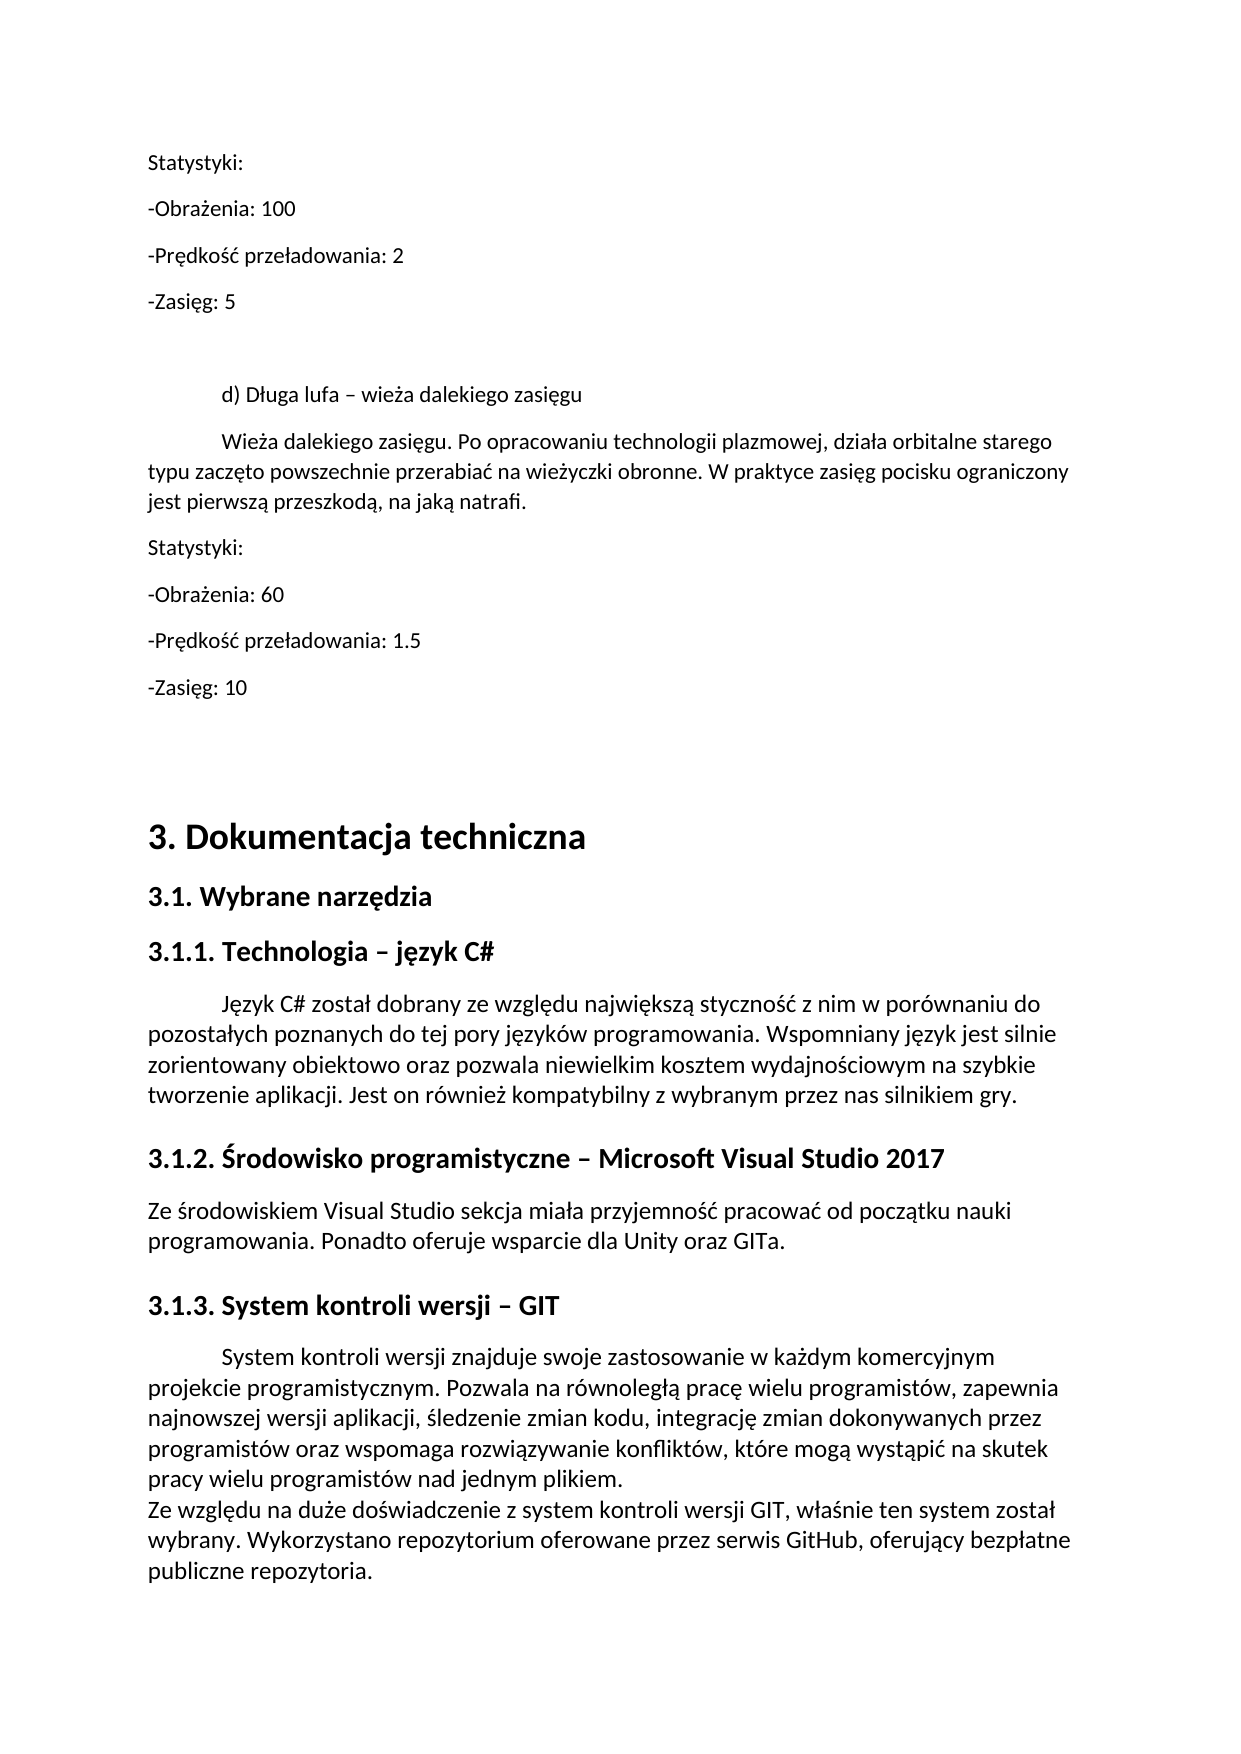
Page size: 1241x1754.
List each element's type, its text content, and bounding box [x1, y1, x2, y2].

text Ze środowiskiem Visual Studio sekcja miała przyjemność pracować od początku nauki programowania. Ponadto oferuje wsparcie dla Unity oraz GITa. [148, 1195, 1093, 1256]
text Język C# został dobrany ze względu największą styczność z nim w porównaniu do pozostałych poznanych do tej pory języków programowania. Wspomniany język jest silnie zorientowany obiektowo oraz pozwala niewielkim kosztem wydajnościowym na szybkie tworzenie aplikacji. Jest on również kompatybilny z wybranym przez nas silnikiem gry. [148, 988, 1093, 1110]
text 3.1. Wybrane narzędzia [148, 878, 1093, 914]
text -Obrażenia: 100 [148, 194, 1093, 222]
text Ze względu na duże doświadczenie z system kontroli wersji GIT, właśnie ten system został wybrany. Wykorzystano repozytorium oferowane przez serwis GitHub, oferujący bezpłatne publiczne repozytoria. [148, 1494, 1093, 1585]
text Statystyki: [148, 533, 1093, 561]
text Statystyki: [148, 148, 1093, 176]
text 3.1.2. Środowisko programistyczne – Microsoft Visual Studio 2017 [148, 1140, 1093, 1176]
text Wieża dalekiego zasięgu. Po opracowaniu technologii plazmowej, działa orbitalne starego typu zaczęto powszechnie przerabiać na wieżyczki obronne. W praktyce zasięg pocisku ograniczony jest pierwszą przeszkodą, na jaką natrafi. [148, 427, 1093, 515]
text -Prędkość przeładowania: 2 [148, 241, 1093, 269]
text d) Długa lufa – wieża dalekiego zasięgu [148, 380, 1093, 408]
text -Zasięg: 5 [148, 287, 1093, 315]
text 3. Dokumentacja techniczna [148, 813, 1093, 858]
text System kontroli wersji znajduje swoje zastosowanie w każdym komercyjnym projekcie programistycznym. Pozwala na równoległą pracę wielu programistów, zapewnia najnowszej wersji aplikacji, śledzenie zmian kodu, integrację zmian dokonywanych przez programistów oraz wspomaga rozwiązywanie konfliktów, które mogą wystąpić na skutek pracy wielu programistów nad jednym plikiem. [148, 1341, 1093, 1494]
text -Obrażenia: 60 [148, 580, 1093, 608]
text 3.1.3. System kontroli wersji – GIT [148, 1287, 1093, 1322]
text -Zasięg: 10 [148, 673, 1093, 701]
text 3.1.1. Technologia – język C# [148, 933, 1093, 969]
text -Prędkość przeładowania: 1.5 [148, 626, 1093, 654]
